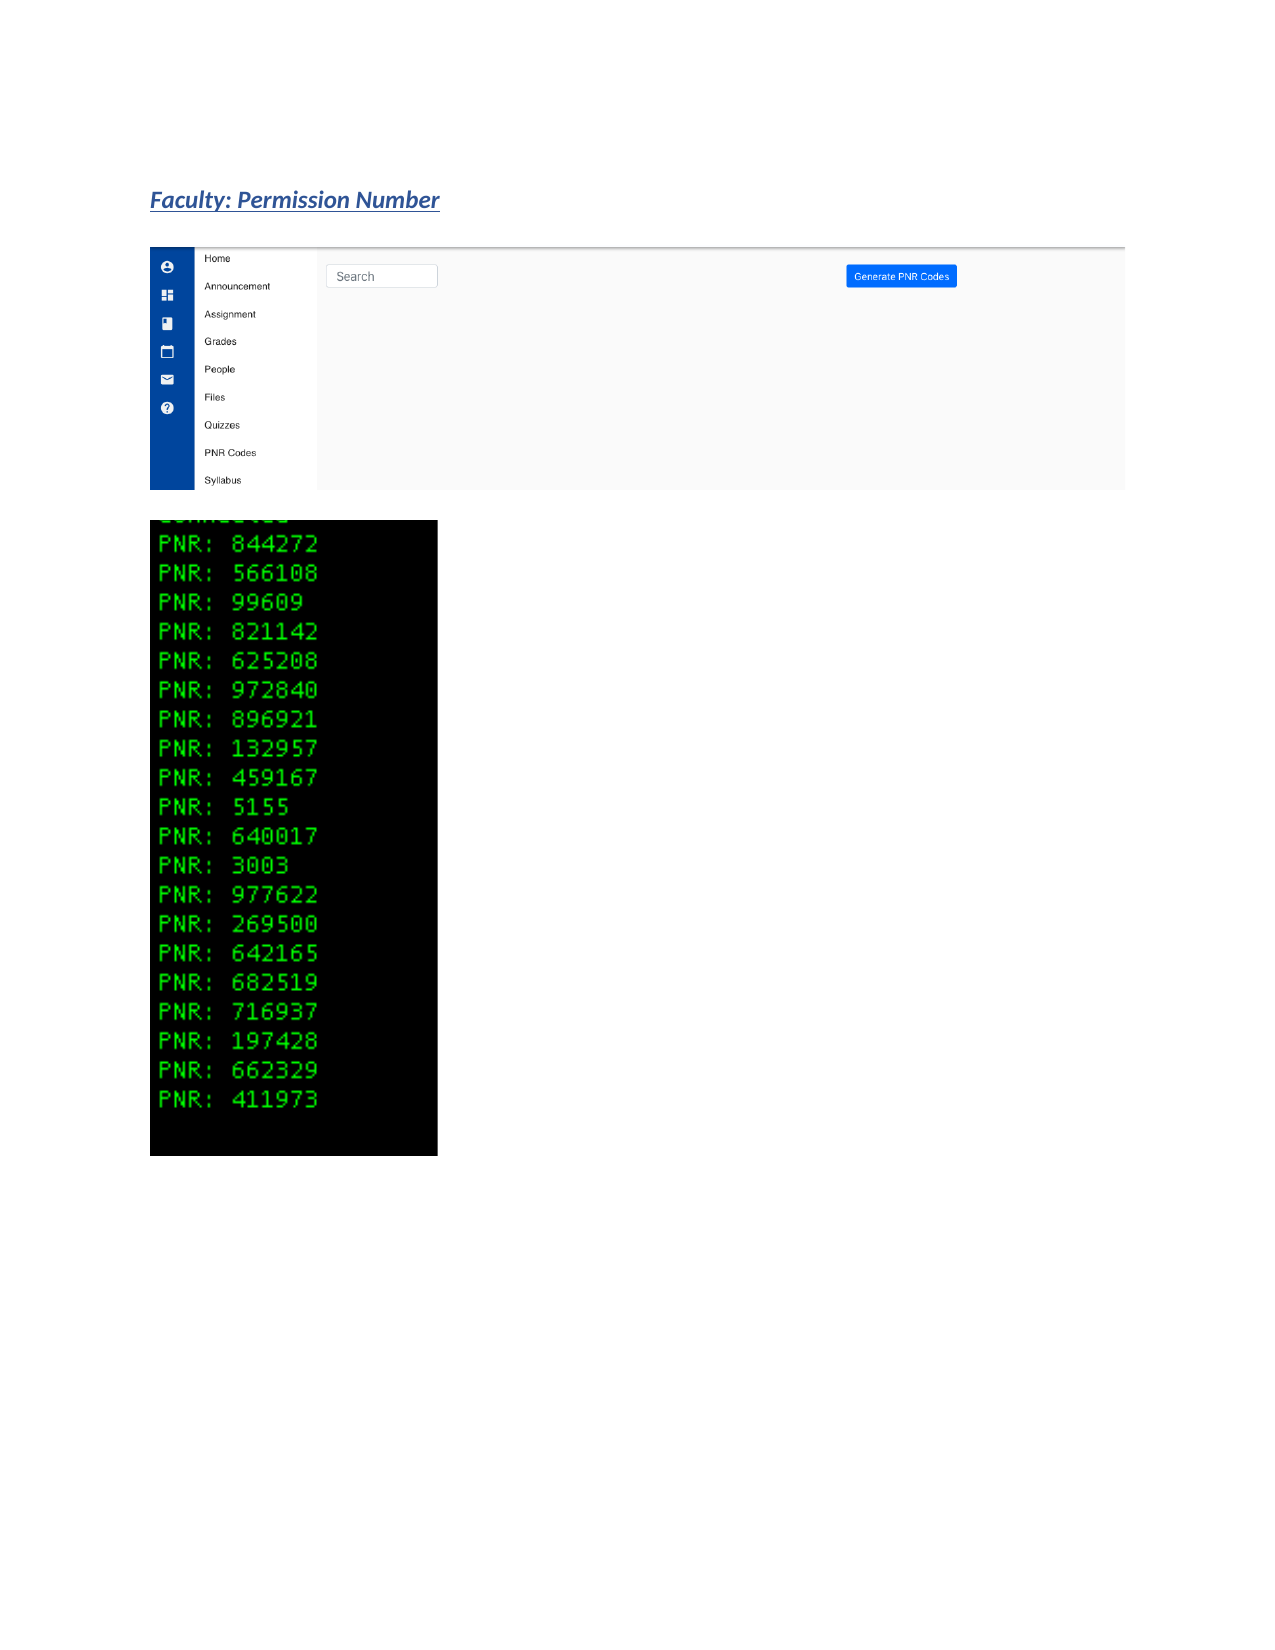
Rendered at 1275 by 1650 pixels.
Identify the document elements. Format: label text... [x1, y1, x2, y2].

subtitle Faculty: Permission Number [150, 185, 1125, 215]
picture [150, 245, 1125, 490]
picture [150, 520, 438, 1156]
